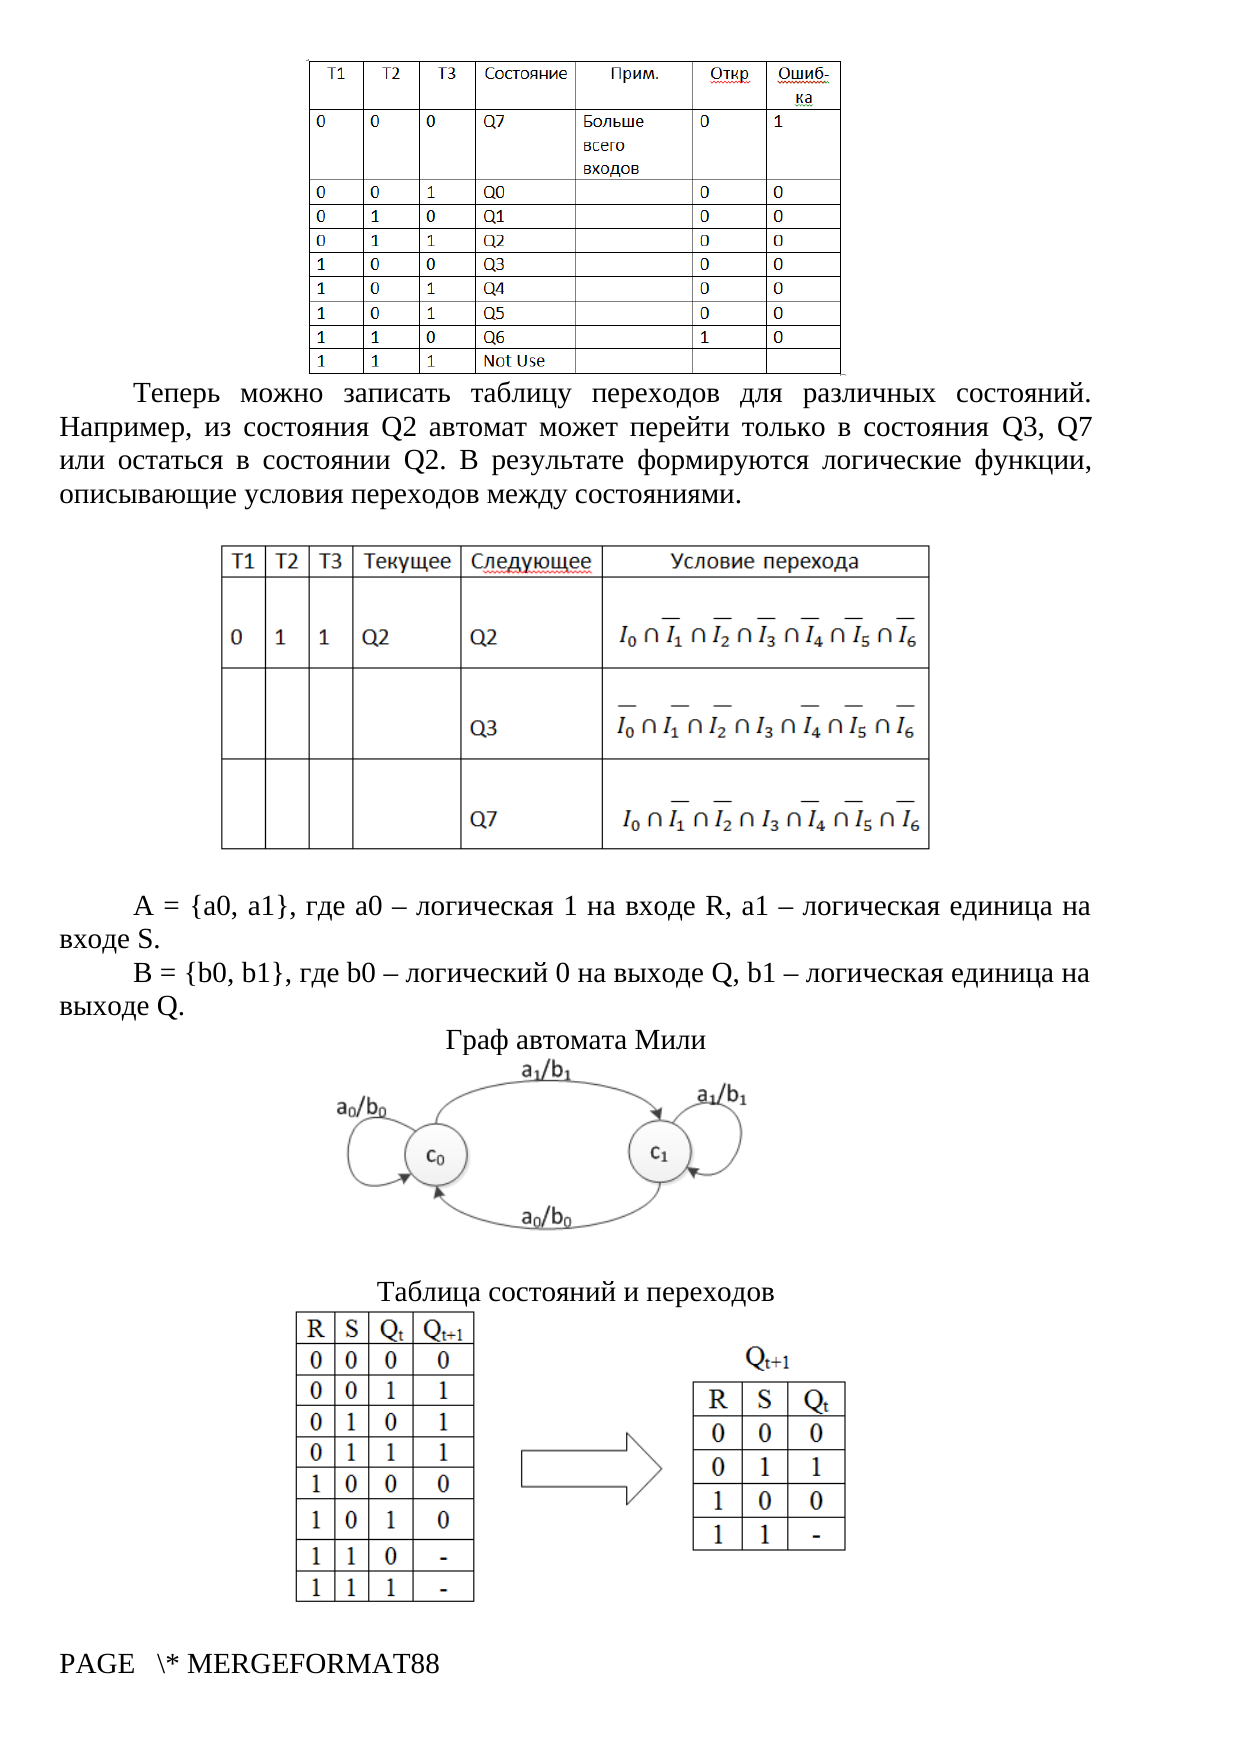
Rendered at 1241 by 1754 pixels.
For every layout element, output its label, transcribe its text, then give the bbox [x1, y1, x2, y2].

text B = {b0, b1}, где b0 – логический 0 на выходе Q, b1 – логическая единица на выходе Q. [59, 955, 1092, 1022]
picture [305, 59, 846, 376]
text Теперь можно записать таблицу переходов для различных состояний. Например, из состояния Q2 автомат может перейти только в состояния Q3, Q7 или остаться в состоянии Q2. В результате формируются логические функции, описывающие условия переходов между состояниями. [59, 375, 1092, 509]
text Таблица состояний и переходов [59, 1274, 1092, 1308]
picture [332, 1055, 819, 1241]
picture [290, 1308, 862, 1609]
text Граф автомата Мили [59, 1022, 1092, 1055]
picture [219, 543, 933, 854]
text A = {a0, a1}, где a0 – логическая 1 на входе R, a1 – логическая единица на входе S. [59, 888, 1092, 955]
